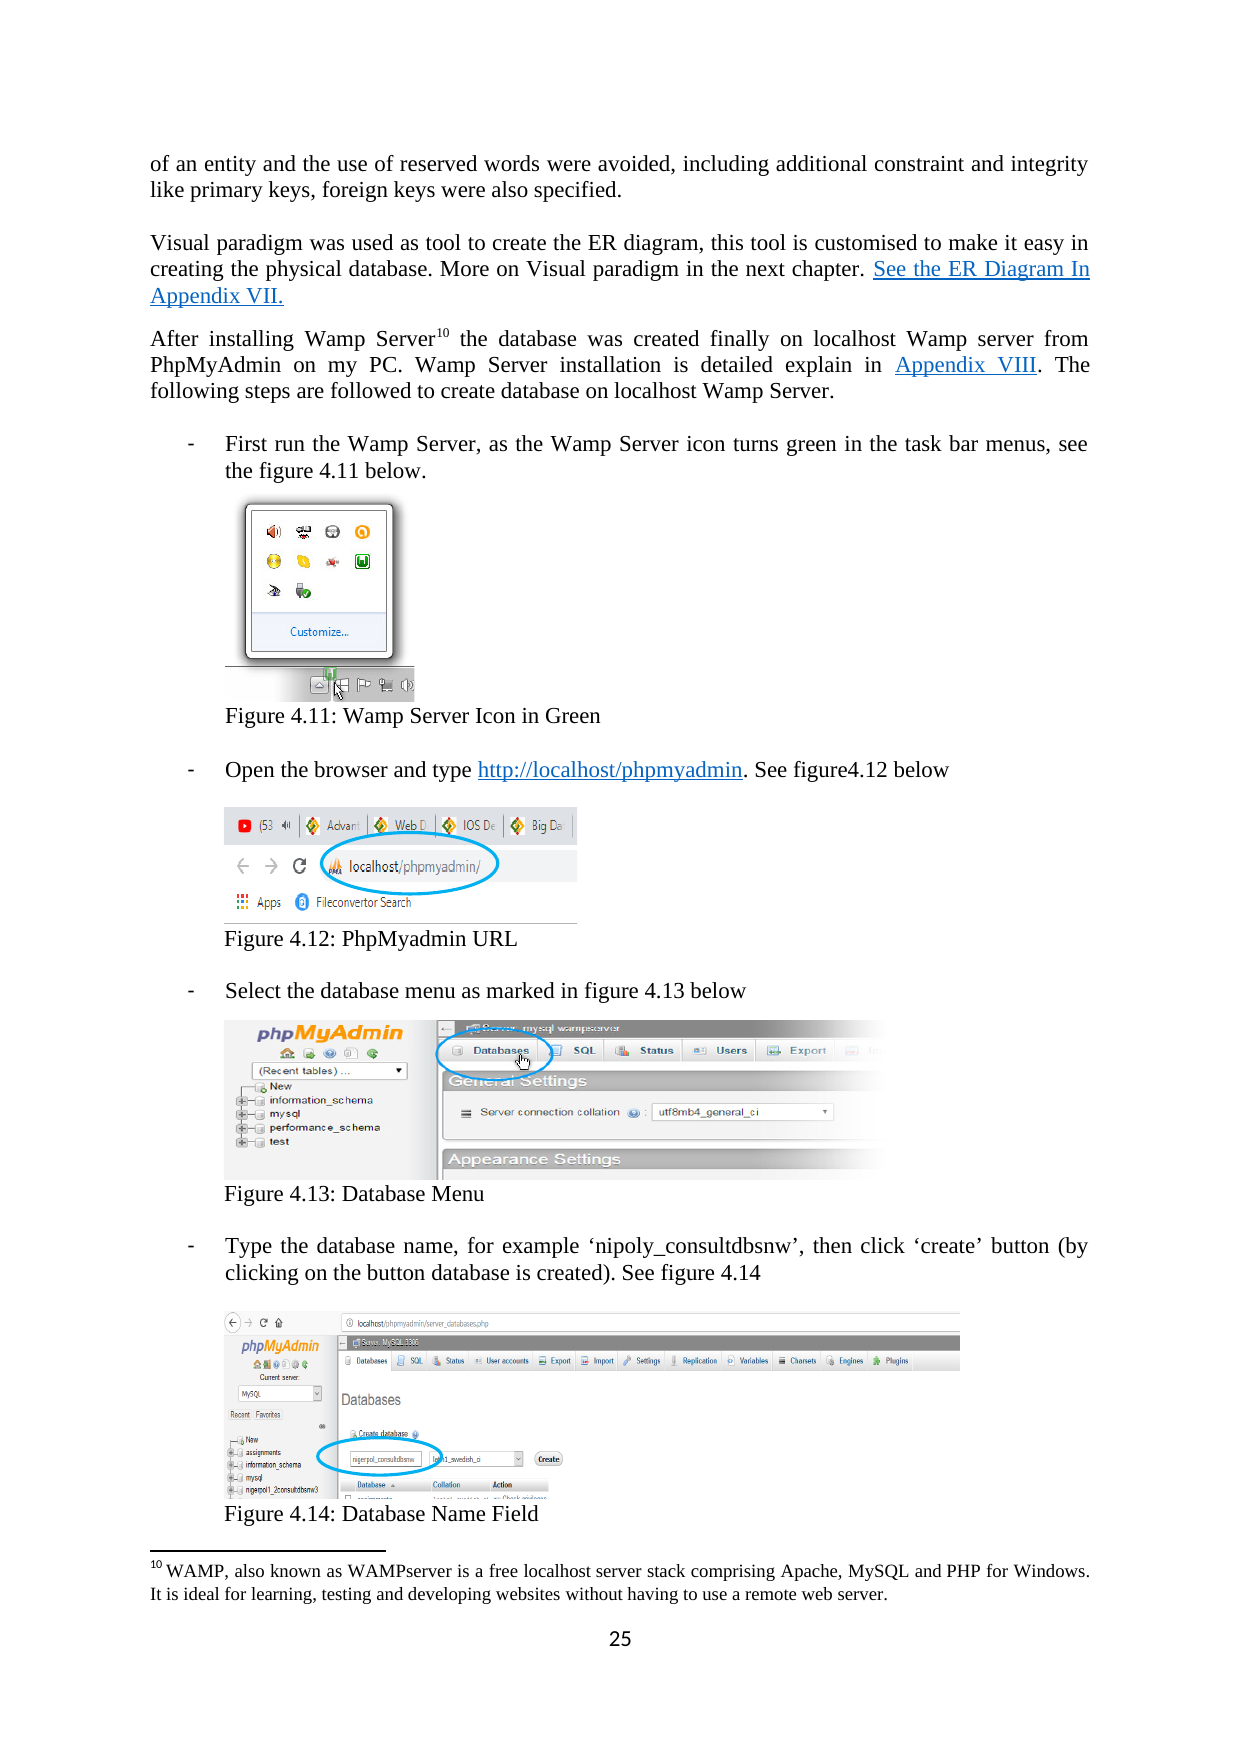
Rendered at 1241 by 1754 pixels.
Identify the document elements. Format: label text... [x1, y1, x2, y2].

picture [223, 1020, 892, 1180]
text After installing Wamp Server the database was created finally on localhost Wamp server from PhpMyAdmin on my PC. Wamp Server installation is detailed explain in Appendix VIII. The following steps are followed to create database on localhost Wamp Server. [150, 325, 1090, 404]
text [150, 150, 1090, 203]
list Open the browser and type http://localhost/phpmyadmin. See figure4.12 below [187, 755, 1090, 783]
text Figure 4.14: Database Name Field [150, 1499, 1090, 1526]
list Select the database menu as marked in figure 4.13 below [187, 976, 1090, 1004]
list Type the database name, for example ‘nipoly_consultdbsnw’, then click ‘create’ button (by clicking on the button database is created). See figure 4.14 [187, 1231, 1090, 1286]
picture [225, 483, 415, 702]
list First run the Wamp Server, as the Wamp Server icon turns green in the task bar menus, see the figure 4.11 below. [187, 429, 1090, 483]
text Figure 4.13: Database Menu [224, 1180, 1090, 1206]
text Figure 4.12: PhpMyadmin URL [187, 924, 1090, 951]
picture [223, 1311, 960, 1499]
list Figure 4.11: Wamp Server Icon in Green [225, 702, 1090, 728]
text Visual paradigm was used as tool to create the ER diagram, this tool is customised to make it easy in creating the physical database. More on Visual paradigm in the next chapter. See the ER Diagram In Appendix VII. [150, 229, 1090, 308]
picture [223, 807, 578, 925]
